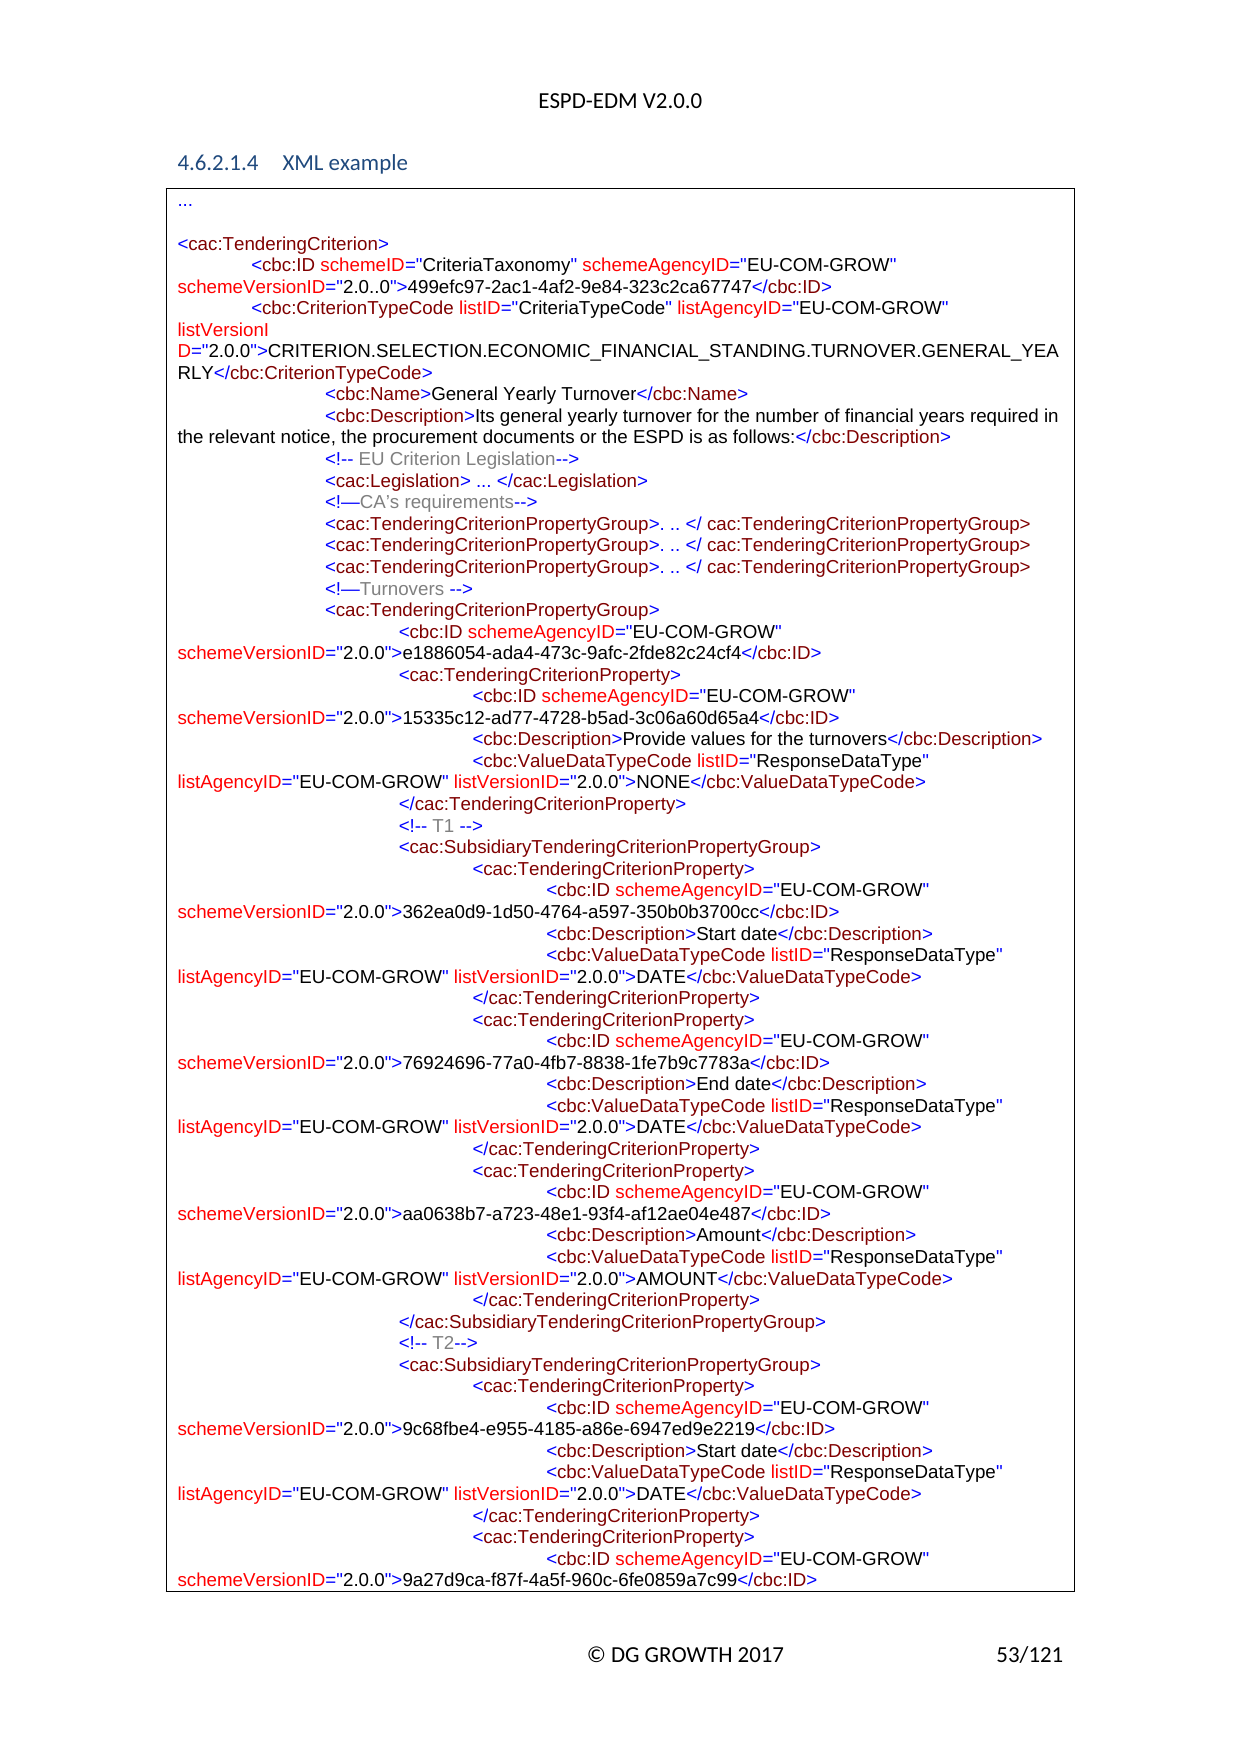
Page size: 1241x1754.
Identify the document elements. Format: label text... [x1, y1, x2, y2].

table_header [167, 189, 1074, 1591]
subtitle XML example [177, 148, 1063, 176]
